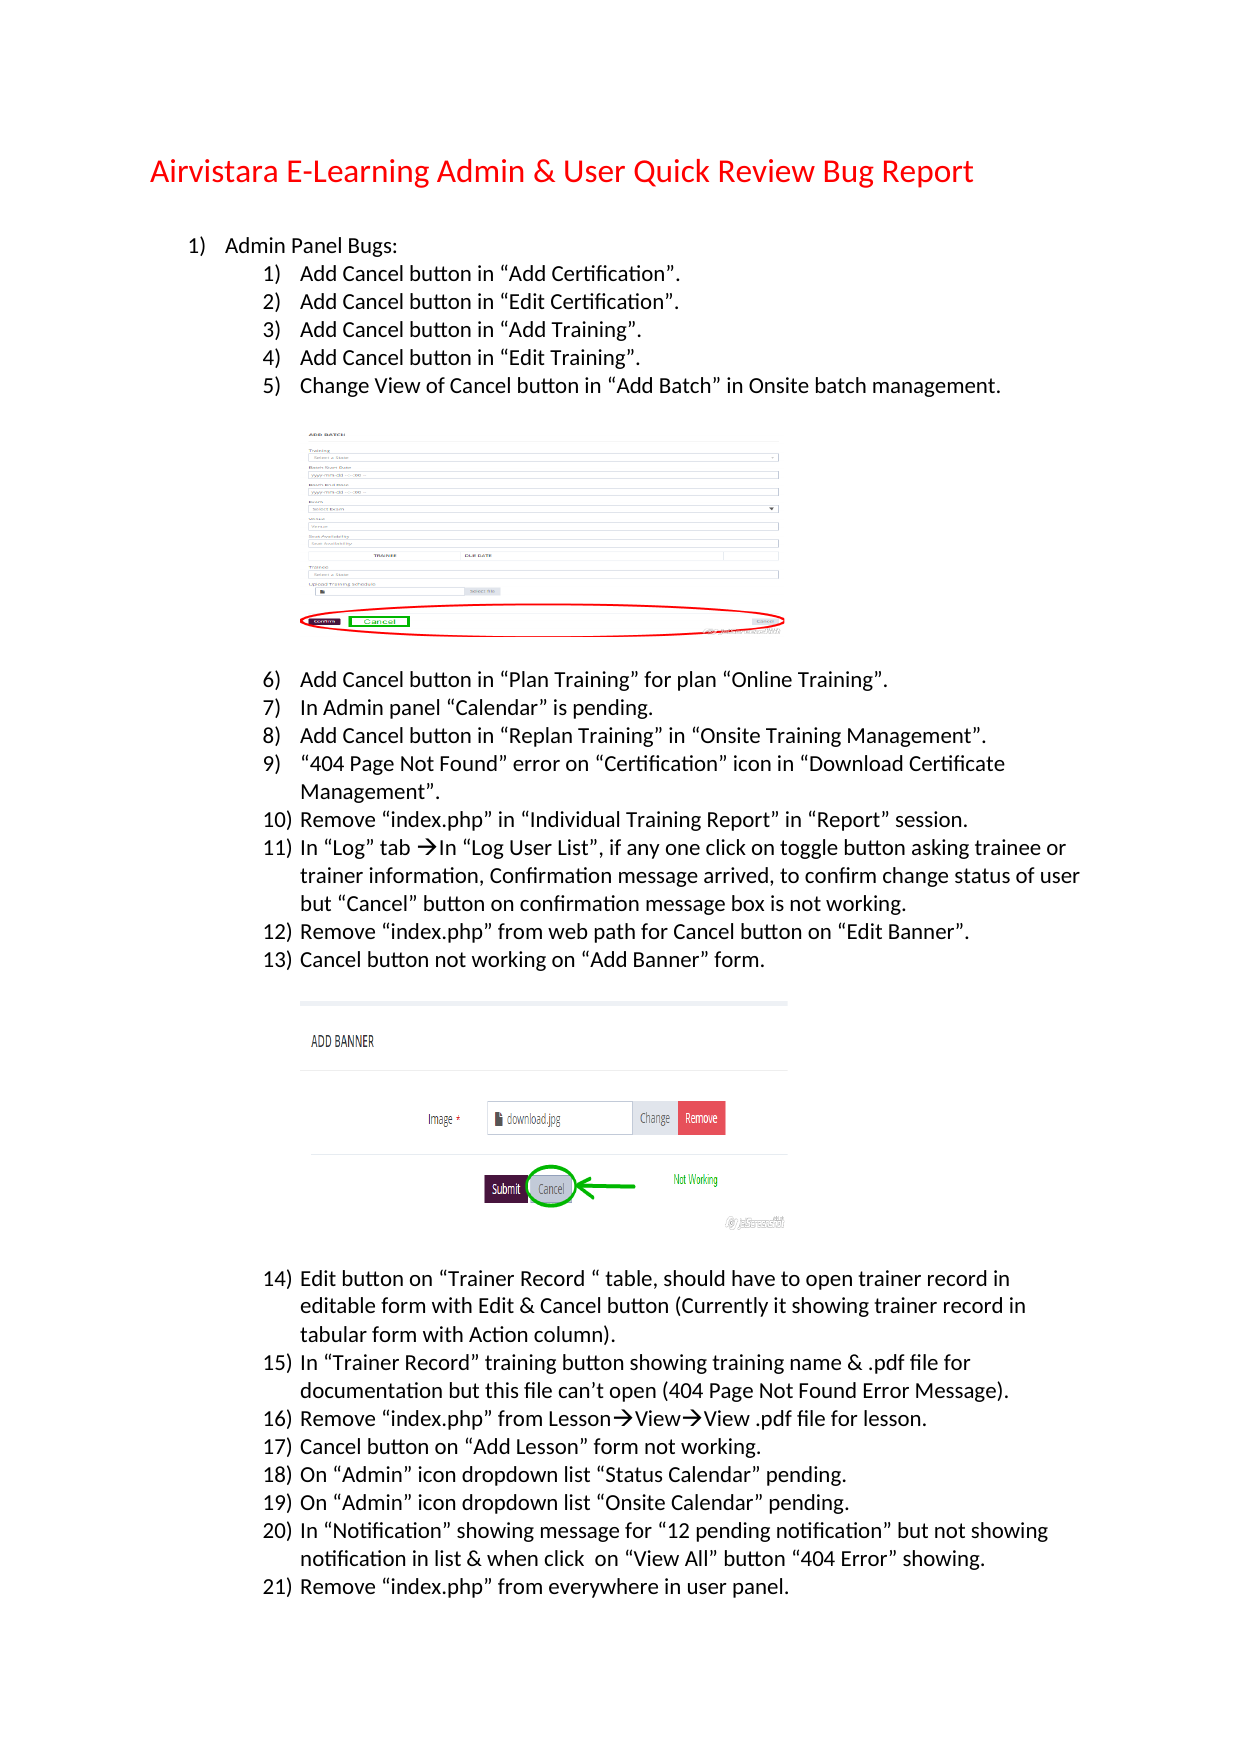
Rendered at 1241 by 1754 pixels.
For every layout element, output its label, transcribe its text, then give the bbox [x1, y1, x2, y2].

list Remove “index.php” from LessonViewView .pdf file for lesson. [262, 1404, 1090, 1432]
list In “Notification” showing message for “12 pending notification” but not showing notification in list & when click on “View All” button “404 Error” showing. [262, 1516, 1090, 1572]
list “404 Page Not Found” error on “Certification” icon in “Download Certificate Management”. [262, 749, 1090, 805]
list Remove “index.php” from everywhere in user panel. [262, 1572, 1090, 1600]
text Airvistara E-Learning Admin & User Quick Review Bug Report [150, 150, 1090, 191]
list Admin Panel Bugs: [187, 231, 1090, 259]
list On “Admin” icon dropdown list “Onsite Calendar” pending. [262, 1488, 1090, 1516]
list Add Cancel button in “Replan Training” in “Onsite Training Management”. [262, 721, 1090, 749]
picture [300, 1001, 788, 1236]
list Add Cancel button in “Add Certification”. [262, 259, 1090, 287]
list In Admin panel “Calendar” is pending. [262, 693, 1090, 721]
list Remove “index.php” in “Individual Training Report” in “Report” session. [262, 805, 1090, 833]
list Add Cancel button in “Plan Training” for plan “Online Training”. [262, 665, 1090, 693]
picture [300, 427, 785, 637]
list Cancel button not working on “Add Banner” form. [262, 945, 1090, 973]
list Add Cancel button in “Edit Certification”. [262, 287, 1090, 316]
list On “Admin” icon dropdown list “Status Calendar” pending. [262, 1460, 1090, 1488]
list Add Cancel button in “Edit Training”. [262, 343, 1090, 372]
list In “Log” tab In “Log User List”, if any one click on toggle button asking trainee or trainer information, Confirmation message arrived, to confirm change status of user but “Cancel” button on confirmation message box is not working. [262, 833, 1090, 917]
list Cancel button on “Add Lesson” form not working. [262, 1432, 1090, 1460]
list Remove “index.php” from web path for Cancel button on “Edit Banner”. [262, 917, 1090, 945]
list Add Cancel button in “Add Training”. [262, 316, 1090, 343]
list Change View of Cancel button in “Add Batch” in Onsite batch management. [262, 372, 1090, 399]
list Edit button on “Trainer Record “ table, should have to open trainer record in editable form with Edit & Cancel button (Currently it showing trainer record in tabular form with Action column). [262, 1264, 1090, 1348]
list In “Trainer Record” training button showing training name & .pdf file for documentation but this file can’t open (404 Page Not Found Error Message). [262, 1348, 1090, 1404]
